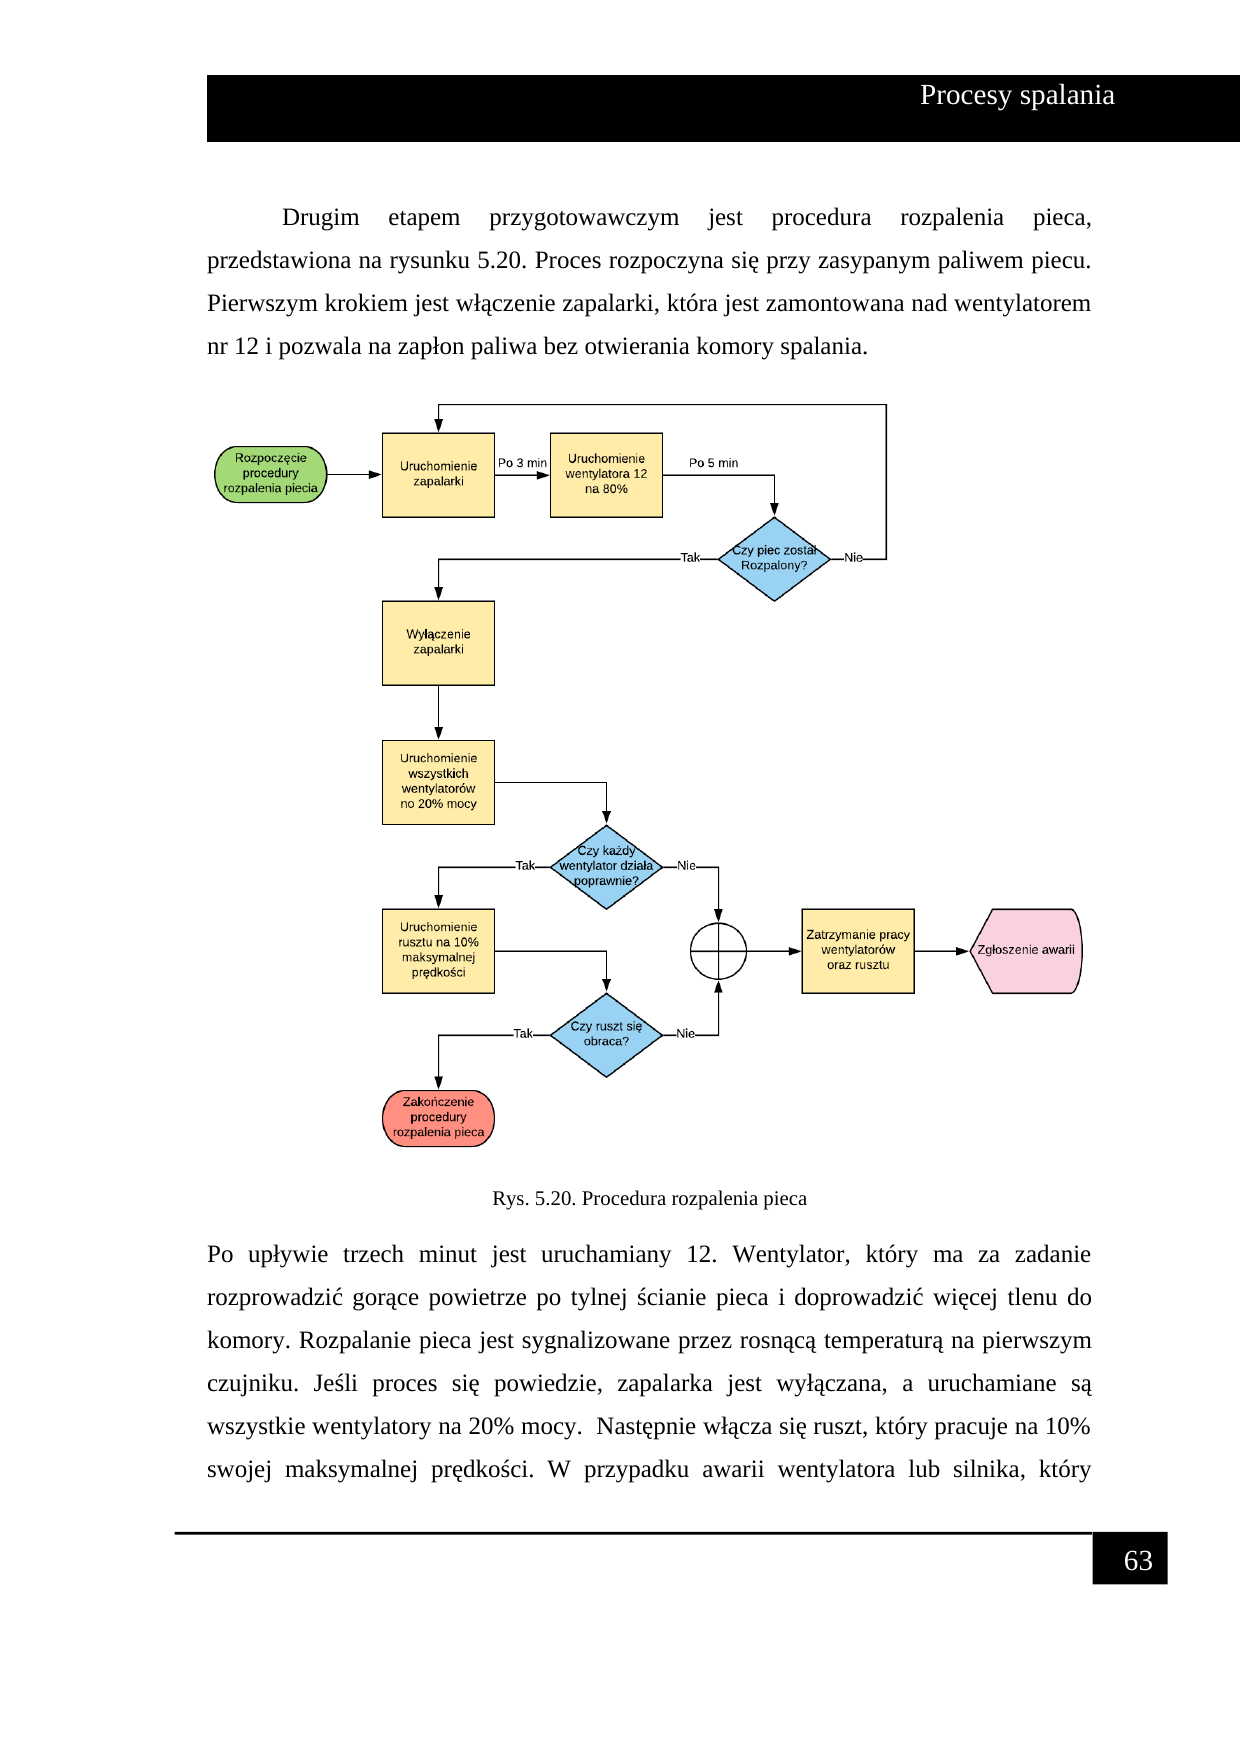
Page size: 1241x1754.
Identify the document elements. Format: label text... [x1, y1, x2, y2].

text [207, 1239, 1092, 1483]
text Rys. 5.20. Procedura rozpalenia pieca [207, 1186, 1092, 1210]
text Drugim etapem przygotowawczym jest procedura rozpalenia pieca, przedstawiona na rysunku 5.20. Proces rozpoczyna się przy zasypanym paliwem piecu. Pierwszym krokiem jest włączenie zapalarki, która jest zamontowana nad wentylatorem nr 12 i pozwala na zapłon paliwa bez otwierania komory spalania. [207, 202, 1092, 360]
picture [206, 391, 1093, 1156]
